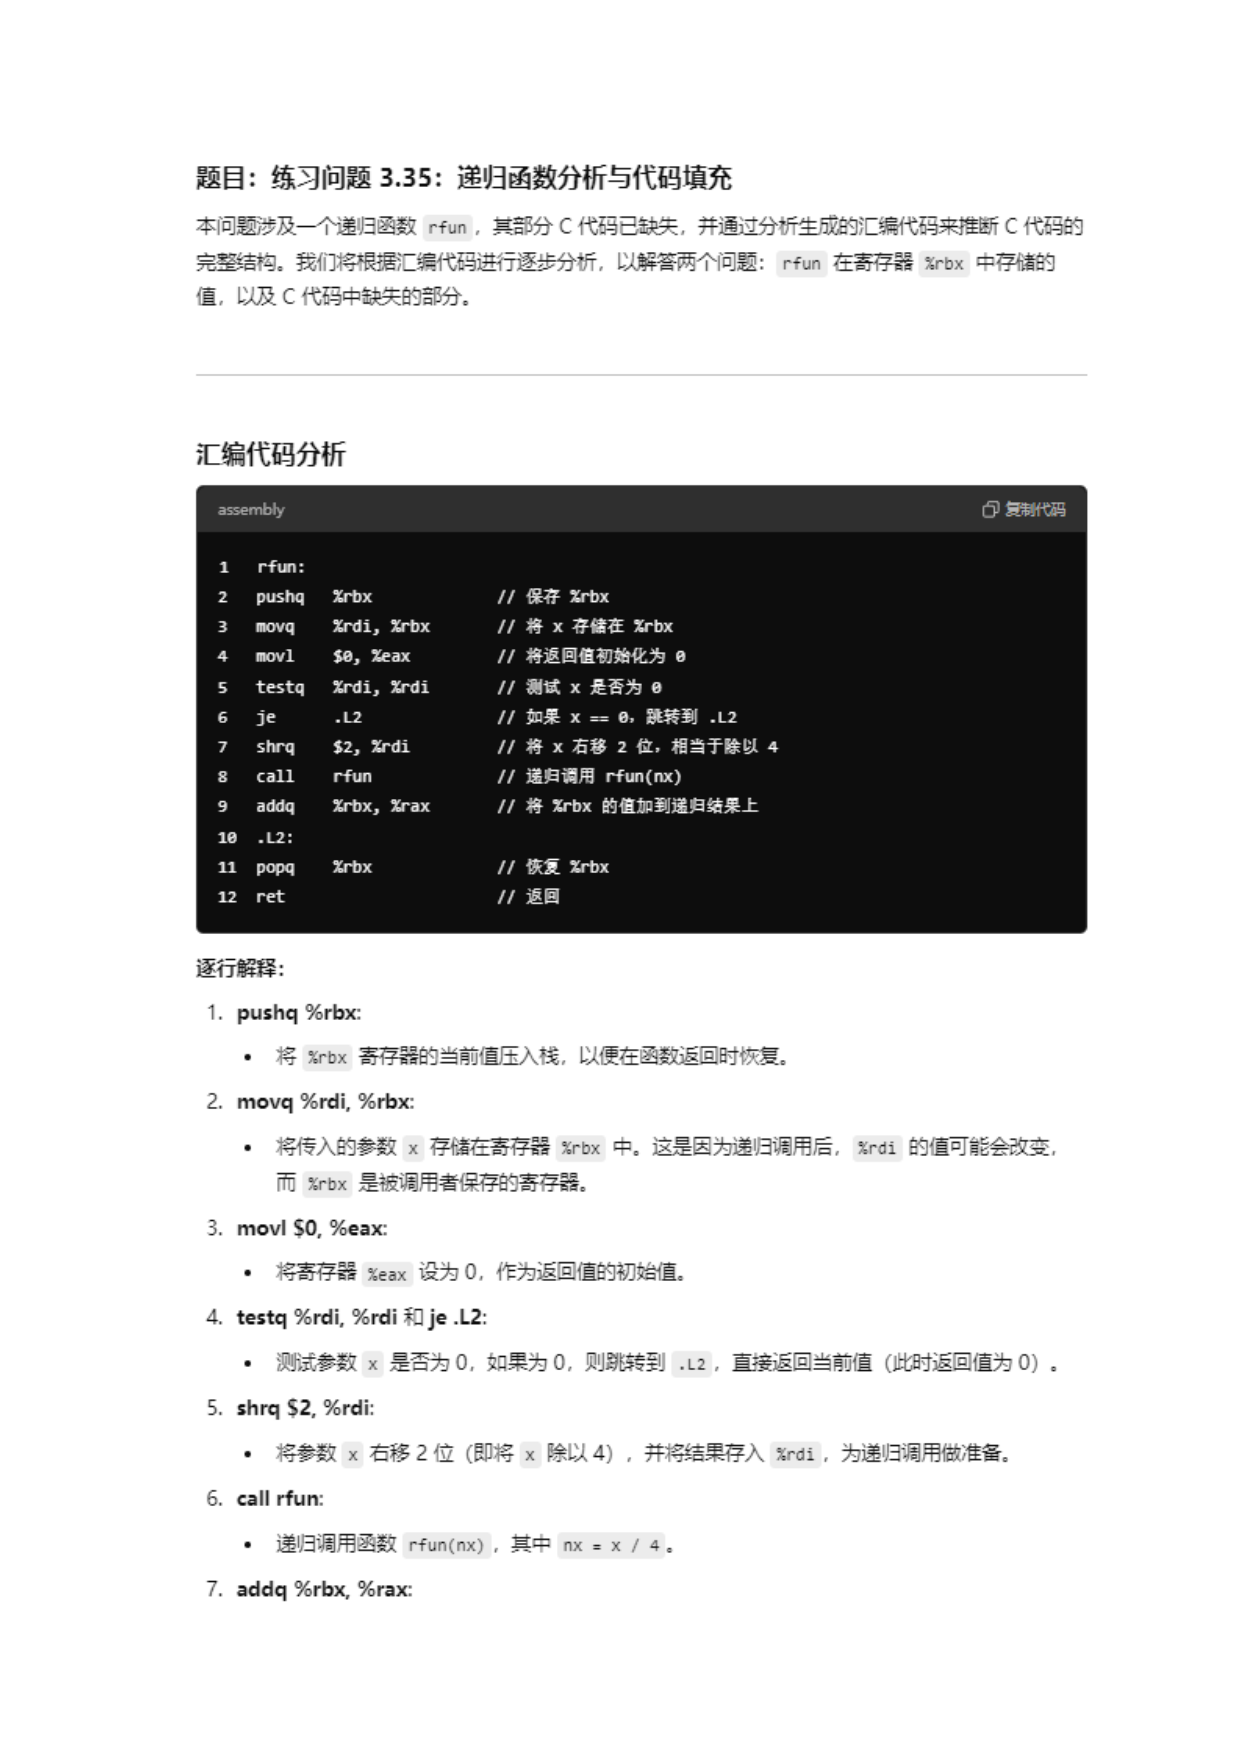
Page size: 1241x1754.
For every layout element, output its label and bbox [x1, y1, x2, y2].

picture [187, 151, 1183, 1603]
